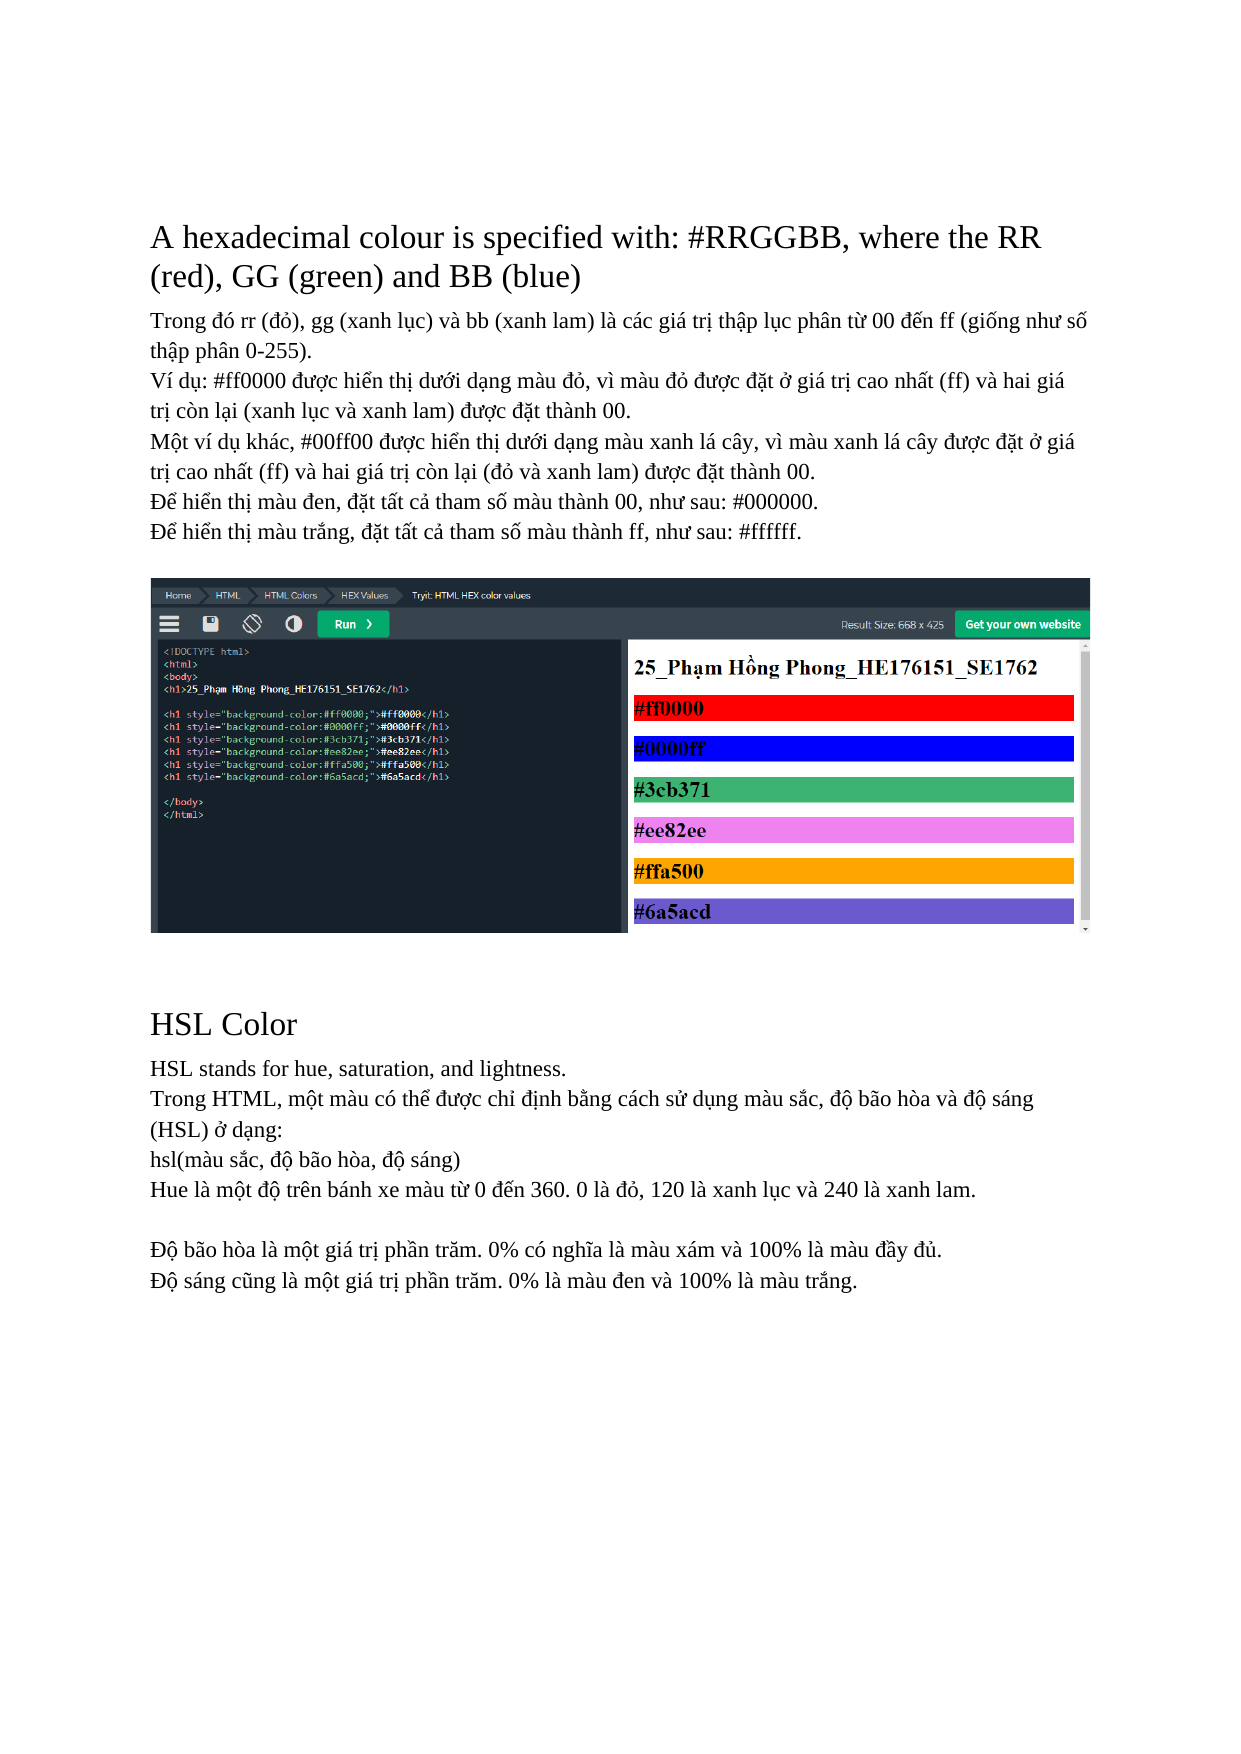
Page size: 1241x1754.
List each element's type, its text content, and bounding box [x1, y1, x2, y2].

text hsl(màu sắc, độ bão hòa, độ sáng) [150, 1146, 1090, 1172]
text Hue là một độ trên bánh xe màu từ 0 đến 360. 0 là đỏ, 120 là xanh lục và 240 là xanh lam. [150, 1176, 1090, 1202]
text Ví dụ: #ff0000 được hiển thị dưới dạng màu đỏ, vì màu đỏ được đặt ở giá trị cao nhất (ff) và hai giá trị còn lại (xanh lục và xanh lam) được đặt thành 00. [150, 367, 1090, 424]
text Trong đó rr (đỏ), gg (xanh lục) và bb (xanh lam) là các giá trị thập lục phân từ 00 đến ff (giống như số thập phân 0-255). [150, 307, 1090, 363]
subtitle HSL Color [150, 1004, 1090, 1043]
subtitle A hexadecimal colour is specified with: #RRGGBB, where the RR (red), GG (green) and BB (blue) [150, 218, 1090, 294]
text Độ sáng cũng là một giá trị phần trăm. 0% là màu đen và 100% là màu trắng. [150, 1267, 1090, 1293]
text Độ bão hòa là một giá trị phần trăm. 0% có nghĩa là màu xám và 100% là màu đầy đủ. [150, 1237, 1090, 1263]
text Một ví dụ khác, #00ff00 được hiển thị dưới dạng màu xanh lá cây, vì màu xanh lá cây được đặt ở giá trị cao nhất (ff) và hai giá trị còn lại (đỏ và xanh lam) được đặt thành 00. [150, 428, 1090, 484]
text Để hiển thị màu trắng, đặt tất cả tham số màu thành ff, như sau: #ffffff. [150, 518, 1090, 545]
picture [150, 578, 1091, 933]
text Để hiển thị màu đen, đặt tất cả tham số màu thành 00, như sau: #000000. [150, 488, 1090, 514]
text Trong HTML, một màu có thể được chỉ định bằng cách sử dụng màu sắc, độ bão hòa và độ sáng (HSL) ở dạng: [150, 1086, 1090, 1142]
text HSL stands for hue, saturation, and lightness. [150, 1055, 1090, 1082]
